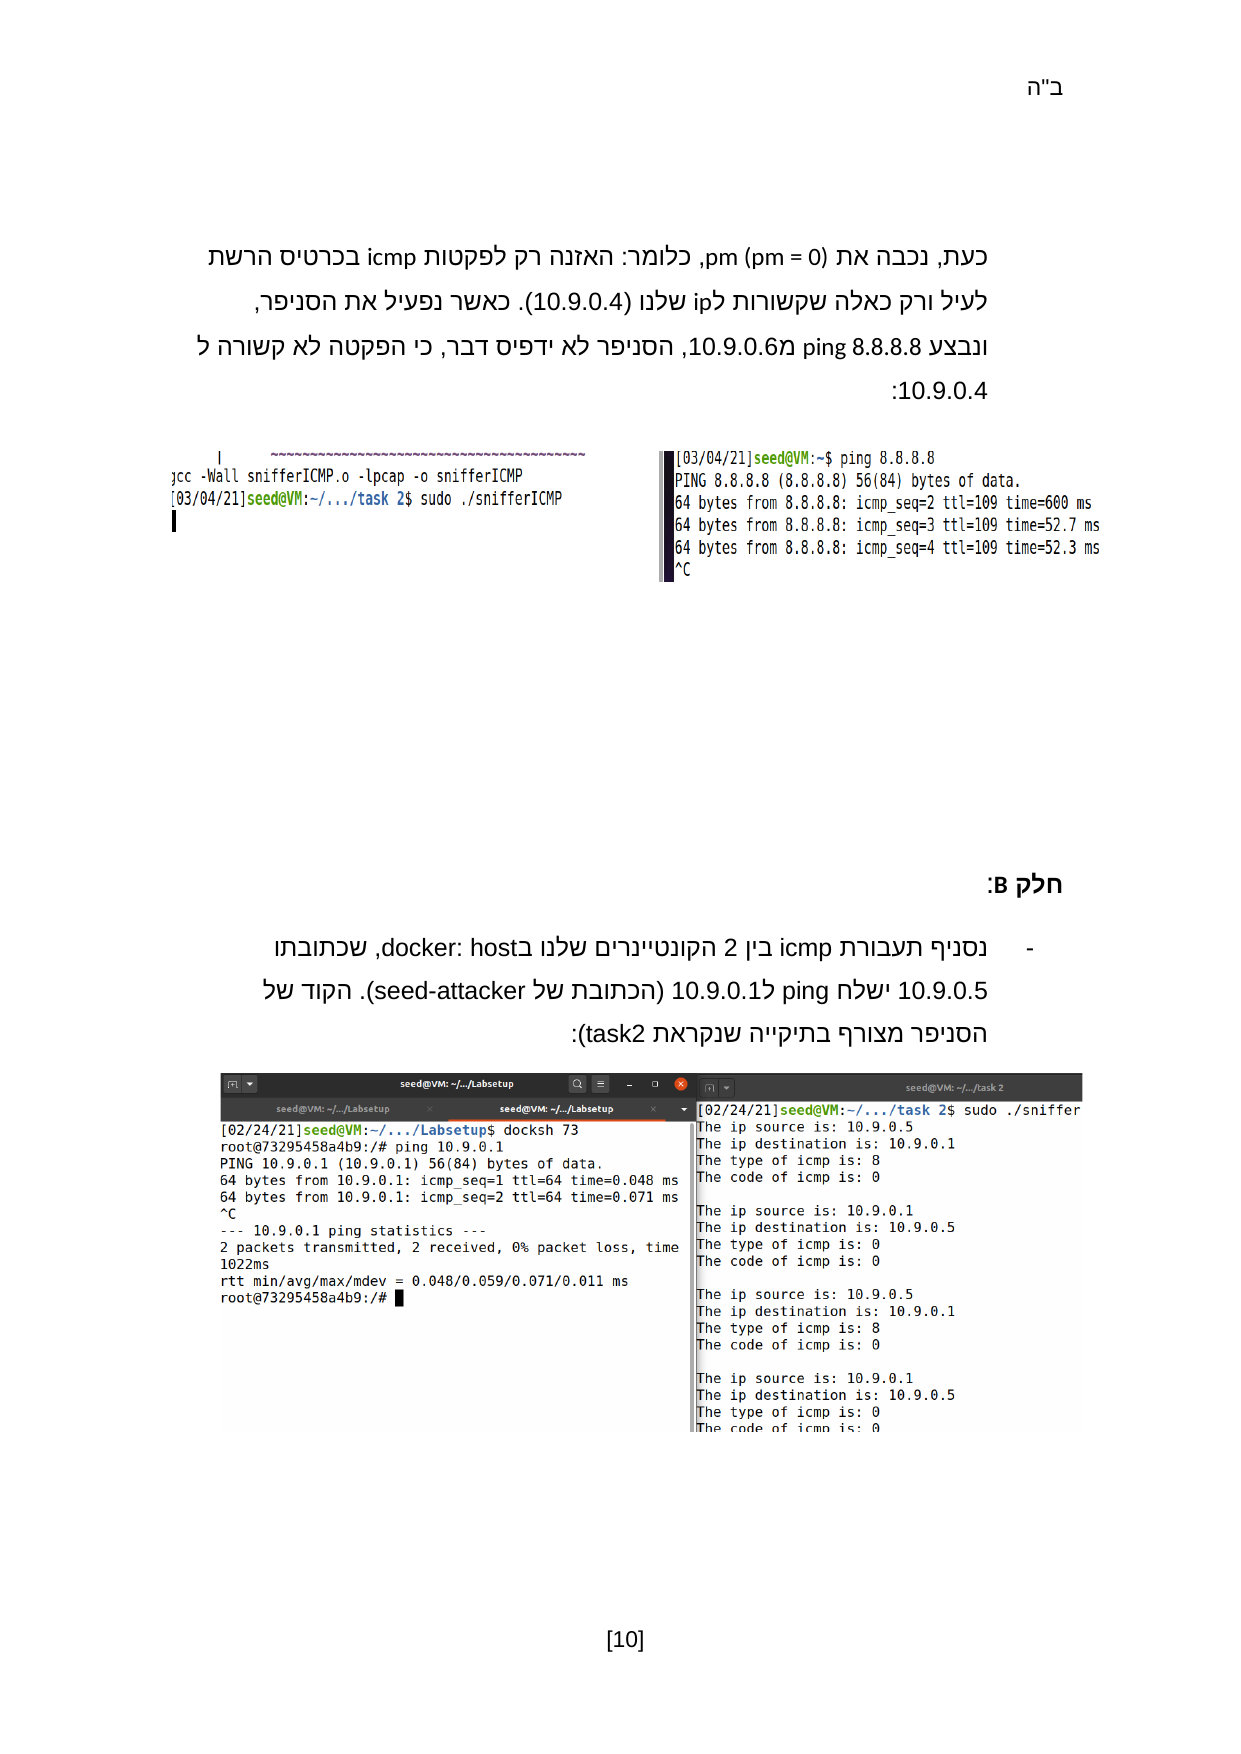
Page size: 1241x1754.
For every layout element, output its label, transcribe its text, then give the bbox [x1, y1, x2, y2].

list נסניף תעבורת icmp בין 2 הקונטיינרים שלנו בdocker: host, שכתובתו 10.9.0.5 ישלח ping ל10.9.0.1 (הכתובת של seed-attacker). הקוד של הסניפר מצורף בתיקייה שנקראת task2): [187, 933, 1026, 1048]
text חלק B: [187, 866, 1063, 899]
picture [172, 451, 1129, 582]
picture [220, 1073, 1083, 1433]
list כעת, נכבה את pm (pm = 0), כלומר: האזנה רק לפקטות icmp בכרטיס הרשת לעיל ורק כאלה שקשורות לip שלנו (10.9.0.4). כאשר נפעיל את הסניפר, ונבצע ping 8.8.8.8 מ10.9.0.6, הסניפר לא ידפיס דבר, כי הפקטה לא קשורה ל10.9.0.4: [187, 241, 988, 405]
